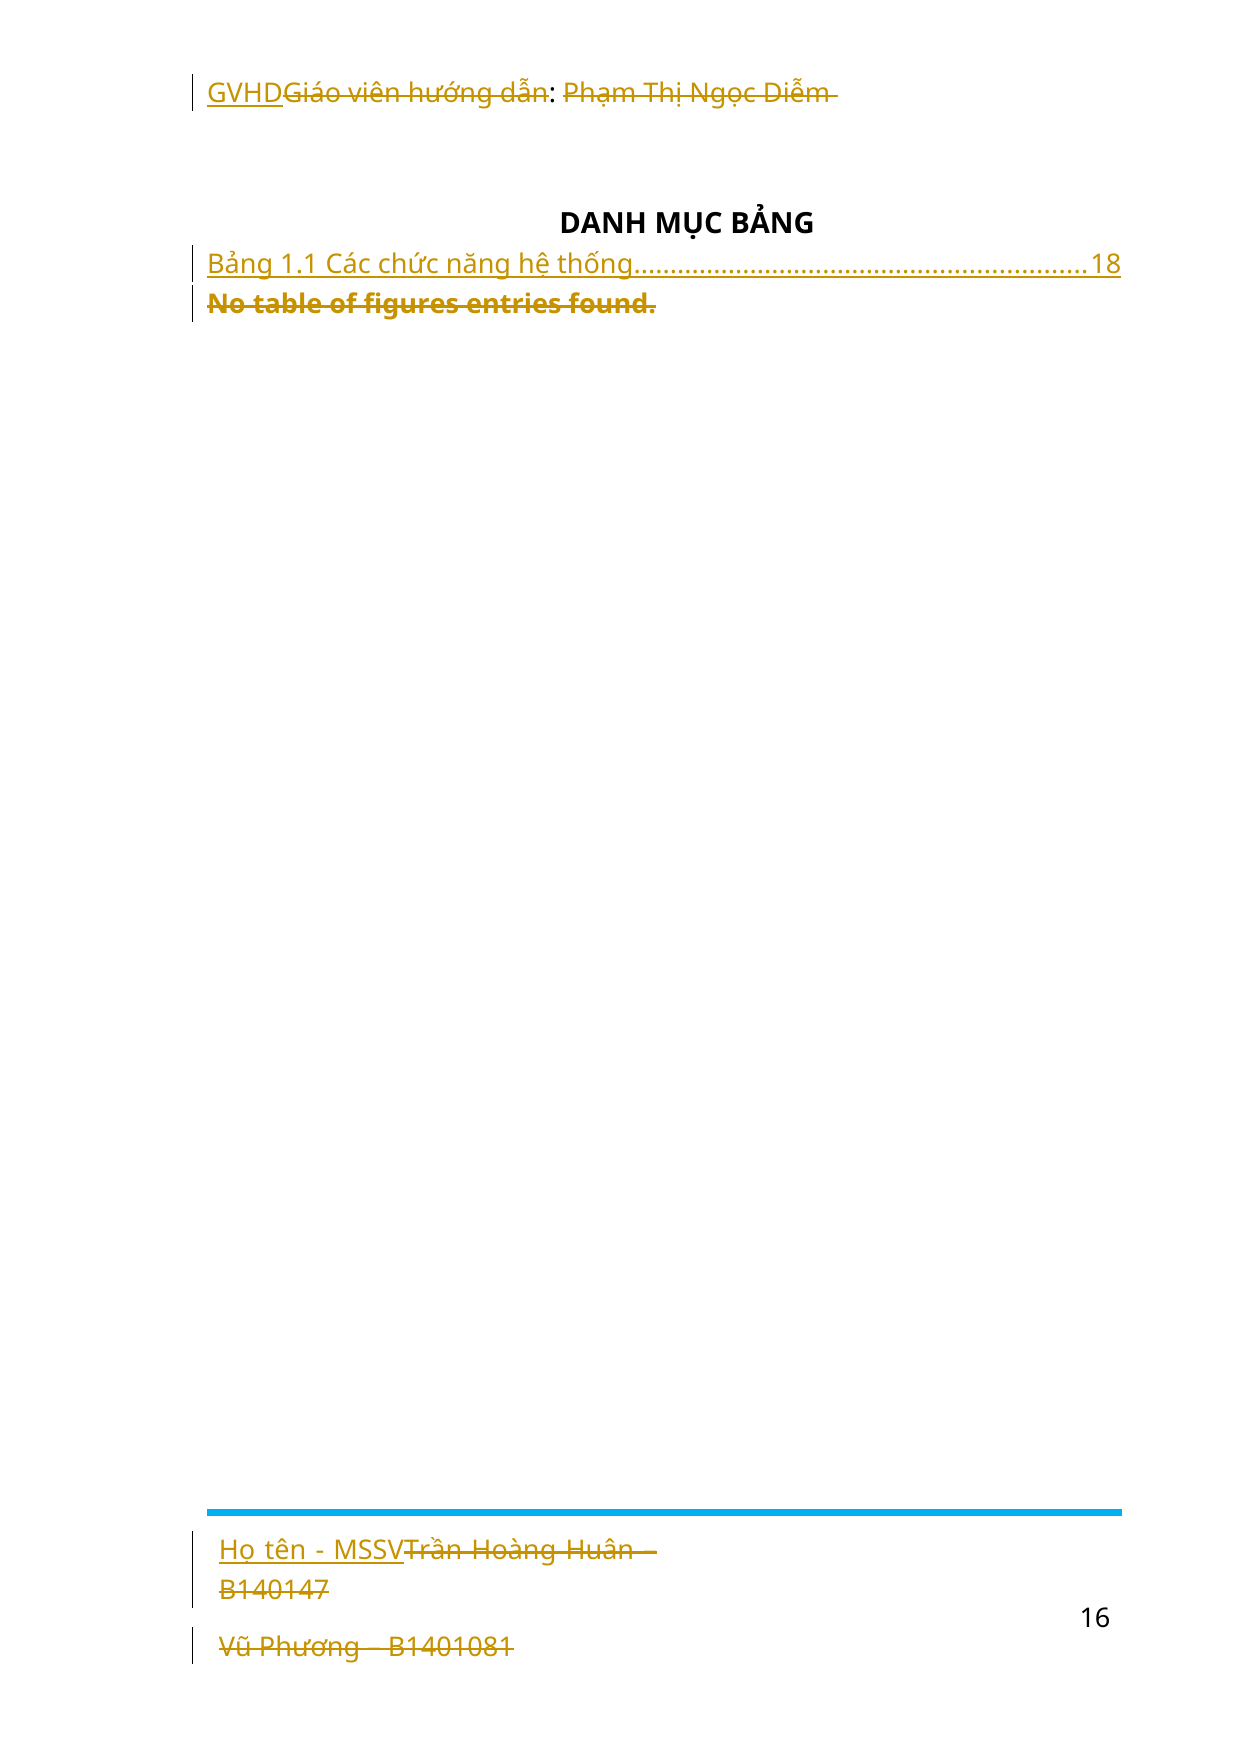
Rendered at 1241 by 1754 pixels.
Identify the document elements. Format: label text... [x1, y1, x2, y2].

subtitle DANH MỤC BẢNG [252, 202, 1122, 242]
